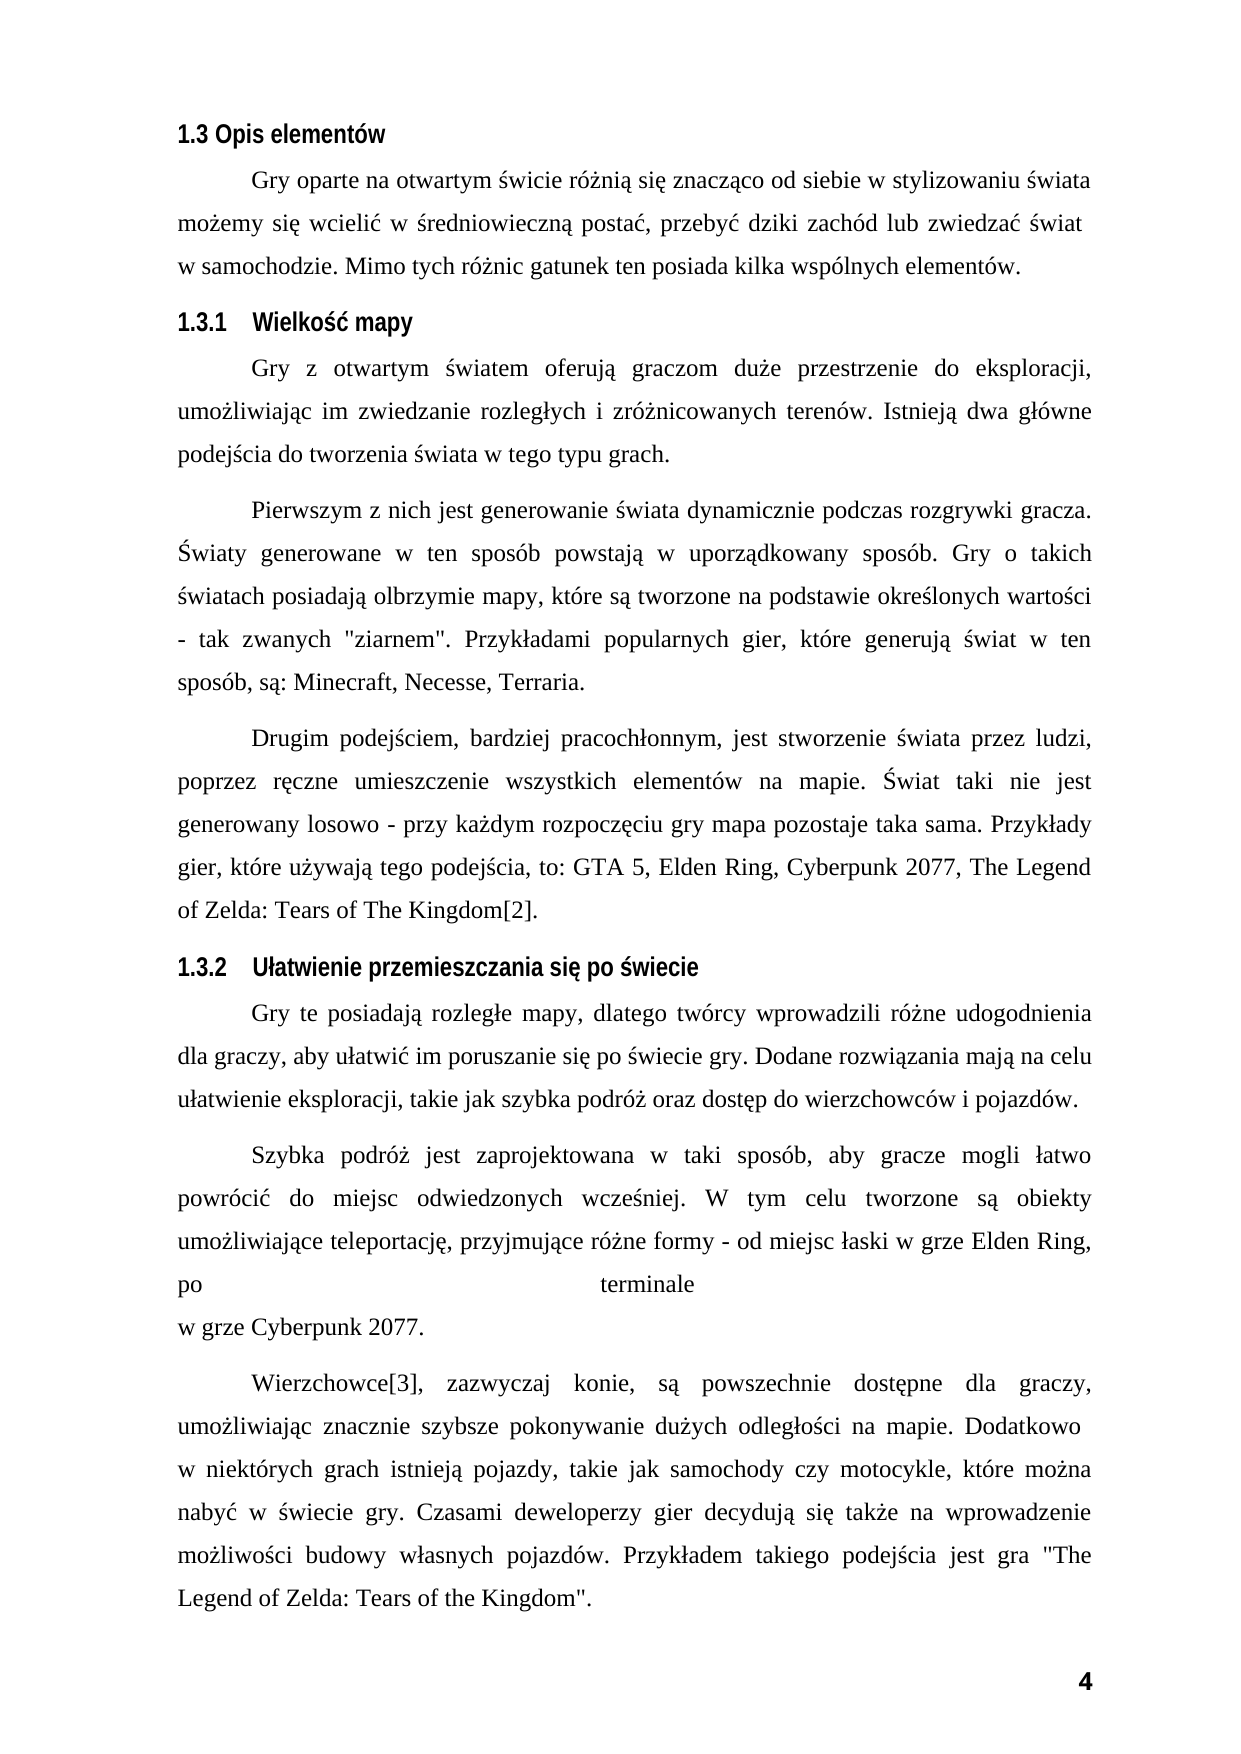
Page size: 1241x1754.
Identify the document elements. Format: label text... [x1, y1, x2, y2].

subtitle Gry te posiadają rozległe mapy, dlatego twórcy wprowadzili różne udogodnienia dla graczy, aby ułatwić im poruszanie się po świecie gry. Dodane rozwiązania mają na celu ułatwienie eksploracji, takie jak szybka podróż oraz dostęp do wierzchowców i pojazdów. [177, 998, 1092, 1113]
list Wielkość mapy [177, 307, 1092, 338]
subtitle Drugim podejściem, bardziej pracochłonnym, jest stworzenie świata przez ludzi, poprzez ręczne umieszczenie wszystkich elementów na mapie. Świat taki nie jest generowany losowo - przy każdym rozpoczęciu gry mapa pozostaje taka sama. Przykłady gier, które używają tego podejścia, to: GTA 5, Elden Ring, Cyberpunk 2077, The Legend of Zelda: Tears of The Kingdom[2]. [177, 723, 1092, 924]
list Ułatwienie przemieszczania się po świecie [177, 951, 1092, 982]
subtitle Pierwszym z nich jest generowanie świata dynamicznie podczas rozgrywki gracza. Światy generowane w ten sposób powstają w uporządkowany sposób. Gry o takich światach posiadają olbrzymie mapy, które są tworzone na podstawie określonych wartości - tak zwanych "ziarnem". Przykładami popularnych gier, które generują świat w ten sposób, są: Minecraft, Necesse, Terraria. [177, 495, 1092, 696]
subtitle Szybka podróż jest zaprojektowana w taki sposób, aby gracze mogli łatwo powrócić do miejsc odwiedzonych wcześniej. W tym celu tworzone są obiekty umożliwiające teleportację, przyjmujące różne formy - od miejsc łaski w grze Elden Ring, po terminale w grze Cyberpunk 2077. [177, 1140, 1092, 1341]
subtitle Gry z otwartym światem oferują graczom duże przestrzenie do eksploracji, umożliwiając im zwiedzanie rozległych i zróżnicowanych terenów. Istnieją dwa główne podejścia do tworzenia świata w tego typu grach. [177, 353, 1092, 468]
list Opis elementów [177, 118, 1092, 149]
subtitle Gry oparte na otwartym świcie różnią się znacząco od siebie w stylizowaniu świata możemy się wcielić w średniowieczną postać, przebyć dziki zachód lub zwiedzać świat w samochodzie. Mimo tych różnic gatunek ten posiada kilka wspólnych elementów. [177, 165, 1092, 280]
subtitle Wierzchowce[3], zazwyczaj konie, są powszechnie dostępne dla graczy, umożliwiając znacznie szybsze pokonywanie dużych odległości na mapie. Dodatkowo w niektórych grach istnieją pojazdy, takie jak samochody czy motocykle, które można nabyć w świecie gry. Czasami deweloperzy gier decydują się także na wprowadzenie możliwości budowy własnych pojazdów. Przykładem takiego podejścia jest gra "The Legend of Zelda: Tears of the Kingdom". [177, 1368, 1092, 1612]
